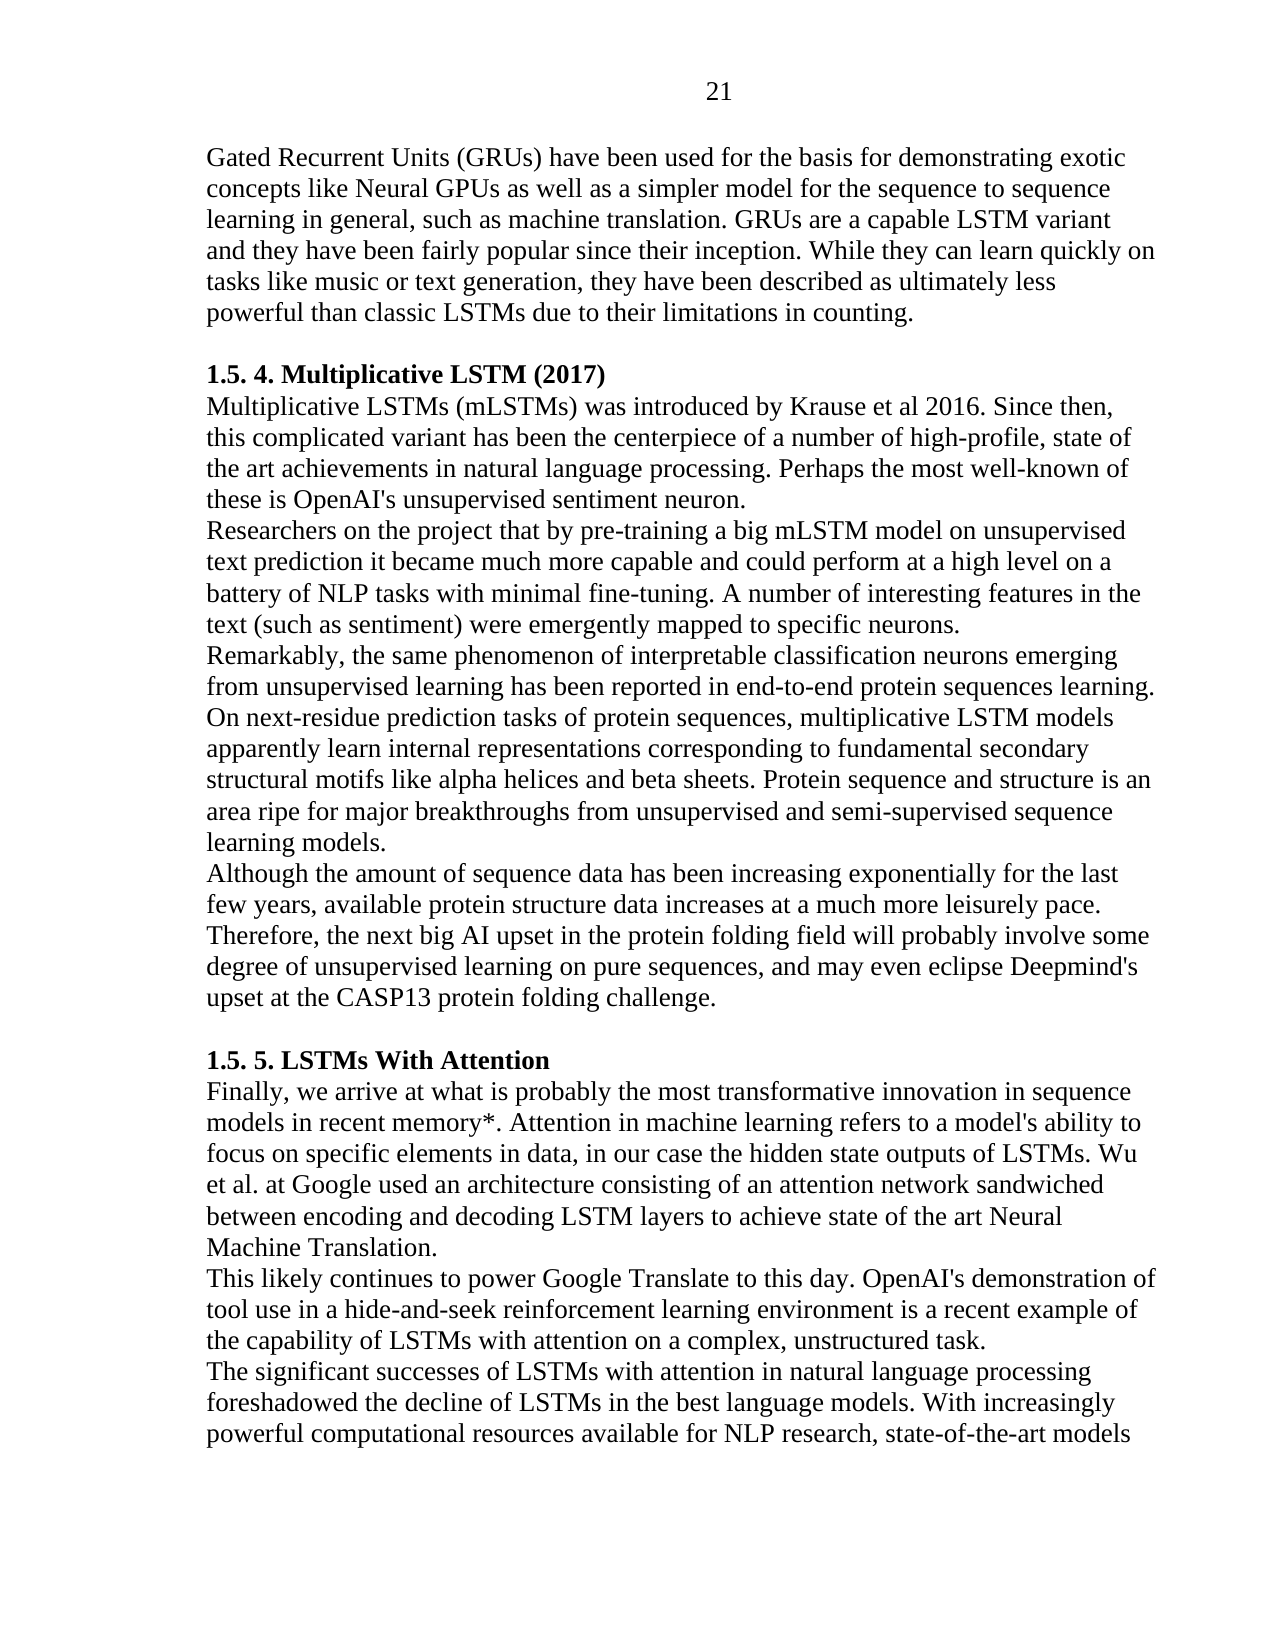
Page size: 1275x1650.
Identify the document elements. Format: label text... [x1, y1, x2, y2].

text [206, 1355, 1157, 1449]
text Although the amount of sequence data has been increasing exponentially for the last few years, available protein structure data increases at a much more leisurely pace. Therefore, the next big AI upset in the protein folding field will probably involve some degree of unsupervised learning on pure sequences, and may even eclipse Deepmind's upset at the CASP13 protein folding challenge. [206, 857, 1157, 1013]
text 1.5. 4. Multiplicative LSTM (2017) [206, 359, 1157, 390]
text Researchers on the project that by pre-training a big mLSTM model on unsupervised text prediction it became much more capable and could perform at a high level on a battery of NLP tasks with minimal fine-tuning. A number of interesting features in the text (such as sentiment) were emergently mapped to specific neurons. [206, 514, 1157, 639]
text This likely continues to power Google Translate to this day. OpenAI's demonstration of tool use in a hide-and-seek reinforcement learning environment is a recent example of the capability of LSTMs with attention on a complex, unstructured task. [206, 1262, 1157, 1355]
text Multiplicative LSTMs (mLSTMs) was introduced by Krause et al 2016. Since then, this complicated variant has been the centerpiece of a number of high-profile, state of the art achievements in natural language processing. Perhaps the most well-known of these is OpenAI's unsupervised sentiment neuron. [206, 390, 1157, 514]
text Finally, we arrive at what is probably the most transformative innovation in sequence models in recent memory*. Attention in machine learning refers to a model's ability to focus on specific elements in data, in our case the hidden state outputs of LSTMs. Wu et al. at Google used an architecture consisting of an attention network sandwiched between encoding and decoding LSTM layers to achieve state of the art Neural Machine Translation. [206, 1075, 1157, 1262]
text Gated Recurrent Units (GRUs) have been used for the basis for demonstrating exotic concepts like Neural GPUs as well as a simpler model for the sequence to sequence learning in general, such as machine translation. GRUs are a capable LSTM variant and they have been fairly popular since their inception. While they can learn quickly on tasks like music or text generation, they have been described as ultimately less powerful than classic LSTMs due to their limitations in counting. [206, 141, 1157, 327]
text Remarkably, the same phenomenon of interpretable classification neurons emerging from unsupervised learning has been reported in end-to-end protein sequences learning. On next-residue prediction tasks of protein sequences, multiplicative LSTM models apparently learn internal representations corresponding to fundamental secondary structural motifs like alpha helices and beta sheets. Protein sequence and structure is an area ripe for major breakthroughs from unsupervised and semi-supervised sequence learning models. [206, 639, 1157, 857]
text 1.5. 5. LSTMs With Attention [206, 1044, 1157, 1075]
